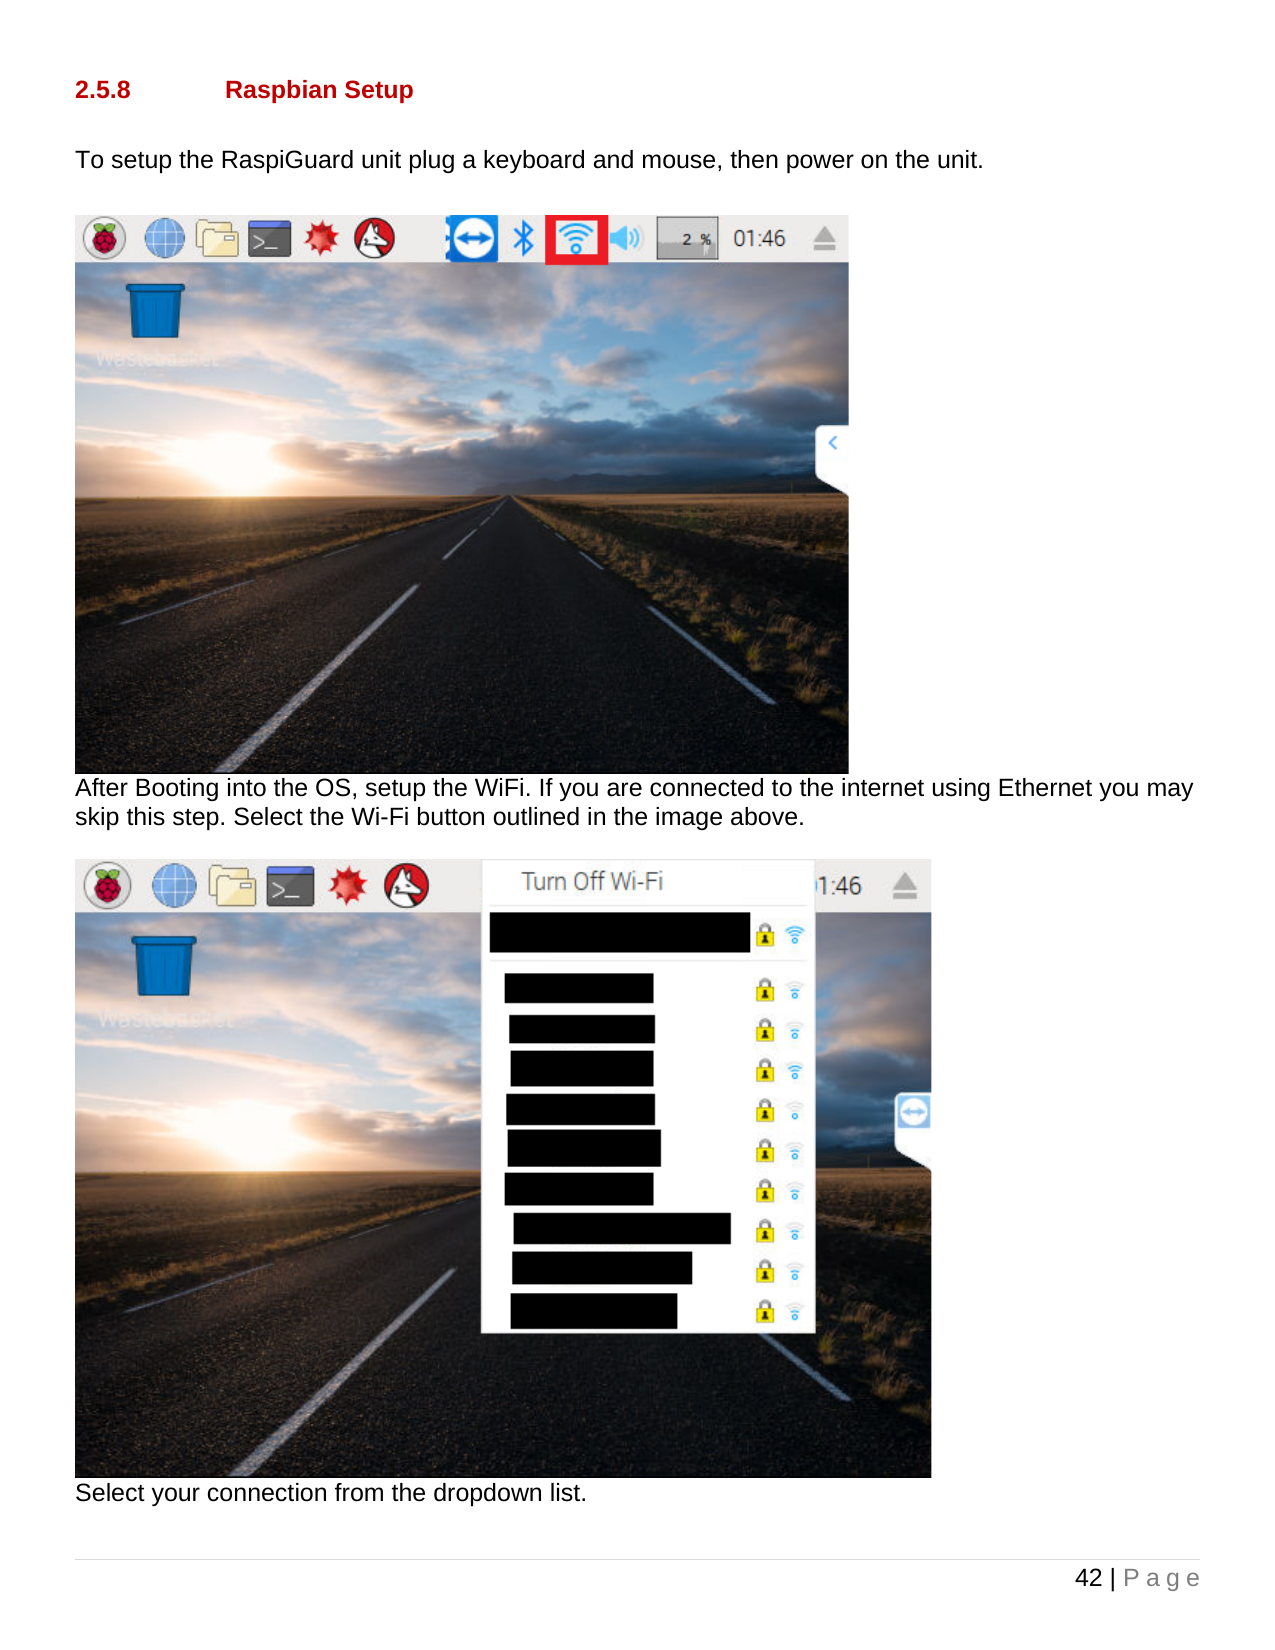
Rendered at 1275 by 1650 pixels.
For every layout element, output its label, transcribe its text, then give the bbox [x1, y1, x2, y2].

text To setup the RaspiGuard unit plug a keyboard and mouse, then power on the unit. [75, 145, 1200, 174]
picture [75, 215, 849, 774]
text After Booting into the OS, setup the WiFi. If you are connected to the internet using Ethernet you may skip this step. Select the Wi-Fi button outlined in the image above. [75, 773, 1200, 831]
text Select your connection from the dropdown list. [75, 1478, 1200, 1506]
subtitle 2.5.8 Raspbian Setup [75, 75, 1200, 104]
picture [75, 859, 932, 1478]
